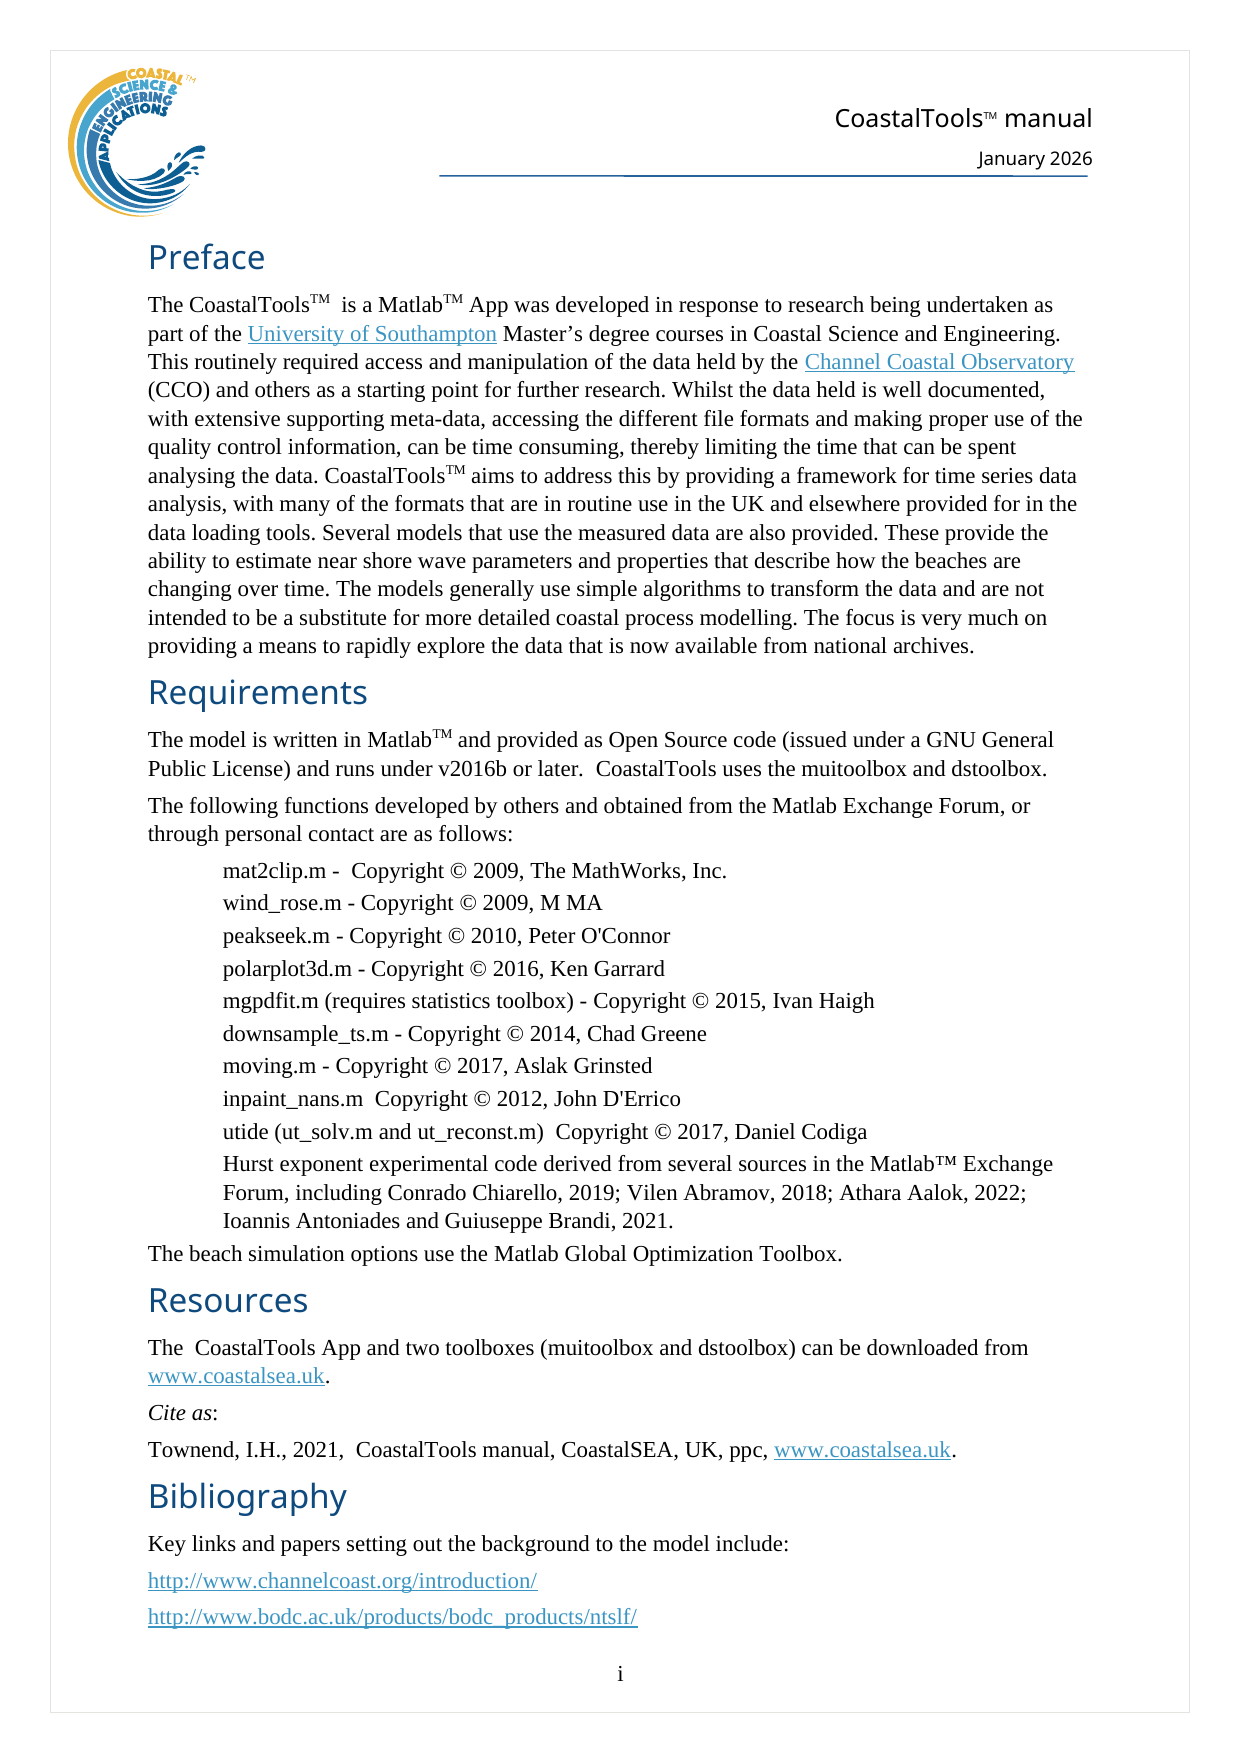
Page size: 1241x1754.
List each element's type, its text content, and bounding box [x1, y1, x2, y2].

text Cite as: [148, 1399, 1093, 1425]
text wind_rose.m - Copyright © 2009, M MA [223, 889, 1093, 916]
text inpaint_nans.m Copyright © 2012, John D'Errico [223, 1085, 1093, 1111]
text The CoastalToolsTM is a MatlabTM App was developed in response to research being undertaken as part of the University of Southampton Master’s degree courses in Coastal Science and Engineering. This routinely required access and manipulation of the data held by the Channel Coastal Observatory (CCO) and others as a starting point for further research. Whilst the data held is well documented, with extensive supporting meta-data, accessing the different file formats and making proper use of the quality control information, can be time consuming, thereby limiting the time that can be spent analysing the data. CoastalToolsTM aims to address this by providing a framework for time series data analysis, with many of the formats that are in routine use in the UK and elsewhere provided for in the data loading tools. Several models that use the measured data are also provided. These provide the ability to estimate near shore wave parameters and properties that describe how the beaches are changing over time. The models generally use simple algorithms to transform the data and are not intended to be a substitute for more detailed coastal process modelling. The focus is very much on providing a means to rapidly explore the data that is now available from national archives. [148, 291, 1093, 659]
text http://www.channelcoast.org/introduction/ [148, 1567, 1093, 1593]
text Key links and papers setting out the background to the model include: [148, 1530, 1093, 1556]
text mat2clip.m - Copyright © 2009, The MathWorks, Inc. [223, 857, 1093, 883]
text peakseek.m - Copyright © 2010, Peter O'Connor [223, 922, 1093, 948]
text Townend, I.H., 2021, CoastalTools manual, CoastalSEA, UK, pp, www.coastalsea.uk. [148, 1436, 1093, 1462]
text The following functions developed by others and obtained from the Matlab Exchange Forum, or through personal contact are as follows: [148, 792, 1093, 846]
text utide (ut_solv.m and ut_reconst.m) Copyright © 2017, Daniel Codiga [223, 1118, 1093, 1144]
text The CoastalTools App and two toolboxes (muitoolbox and dstoolbox) can be downloaded from www.coastalsea.uk. [148, 1334, 1093, 1389]
text The model is written in MatlabTM and provided as Open Source code (issued under a GNU General Public License) and runs under v2016b or later. CoastalTools uses the muitoolbox and dstoolbox. [148, 726, 1093, 781]
text http://www.bodc.ac.uk/products/bodc_products/ntslf/ [148, 1603, 1093, 1630]
text moving.m - Copyright © 2017, Aslak Grinsted [223, 1052, 1093, 1079]
text The beach simulation options use the Matlab Global Optimization Toolbox. [148, 1240, 1093, 1266]
text downsample_ts.m - Copyright © 2014, Chad Greene [223, 1020, 1093, 1046]
text Bibliography [148, 1473, 1093, 1518]
text mgpdfit.m (requires statistics toolbox) - Copyright © 2015, Ivan Haigh [223, 987, 1093, 1014]
text polarplot3d.m - Copyright © 2016, Ken Garrard [223, 955, 1093, 981]
text Preface [148, 234, 1093, 279]
text Resources [148, 1277, 1093, 1322]
text Requirements [148, 669, 1093, 714]
text Hurst exponent experimental code derived from several sources in the Matlab™ Exchange Forum, including Conrado Chiarello, 2019; Vilen Abramov, 2018; Athara Aalok, 2022; Ioannis Antoniades and Guiuseppe Brandi, 2021. [223, 1150, 1093, 1233]
